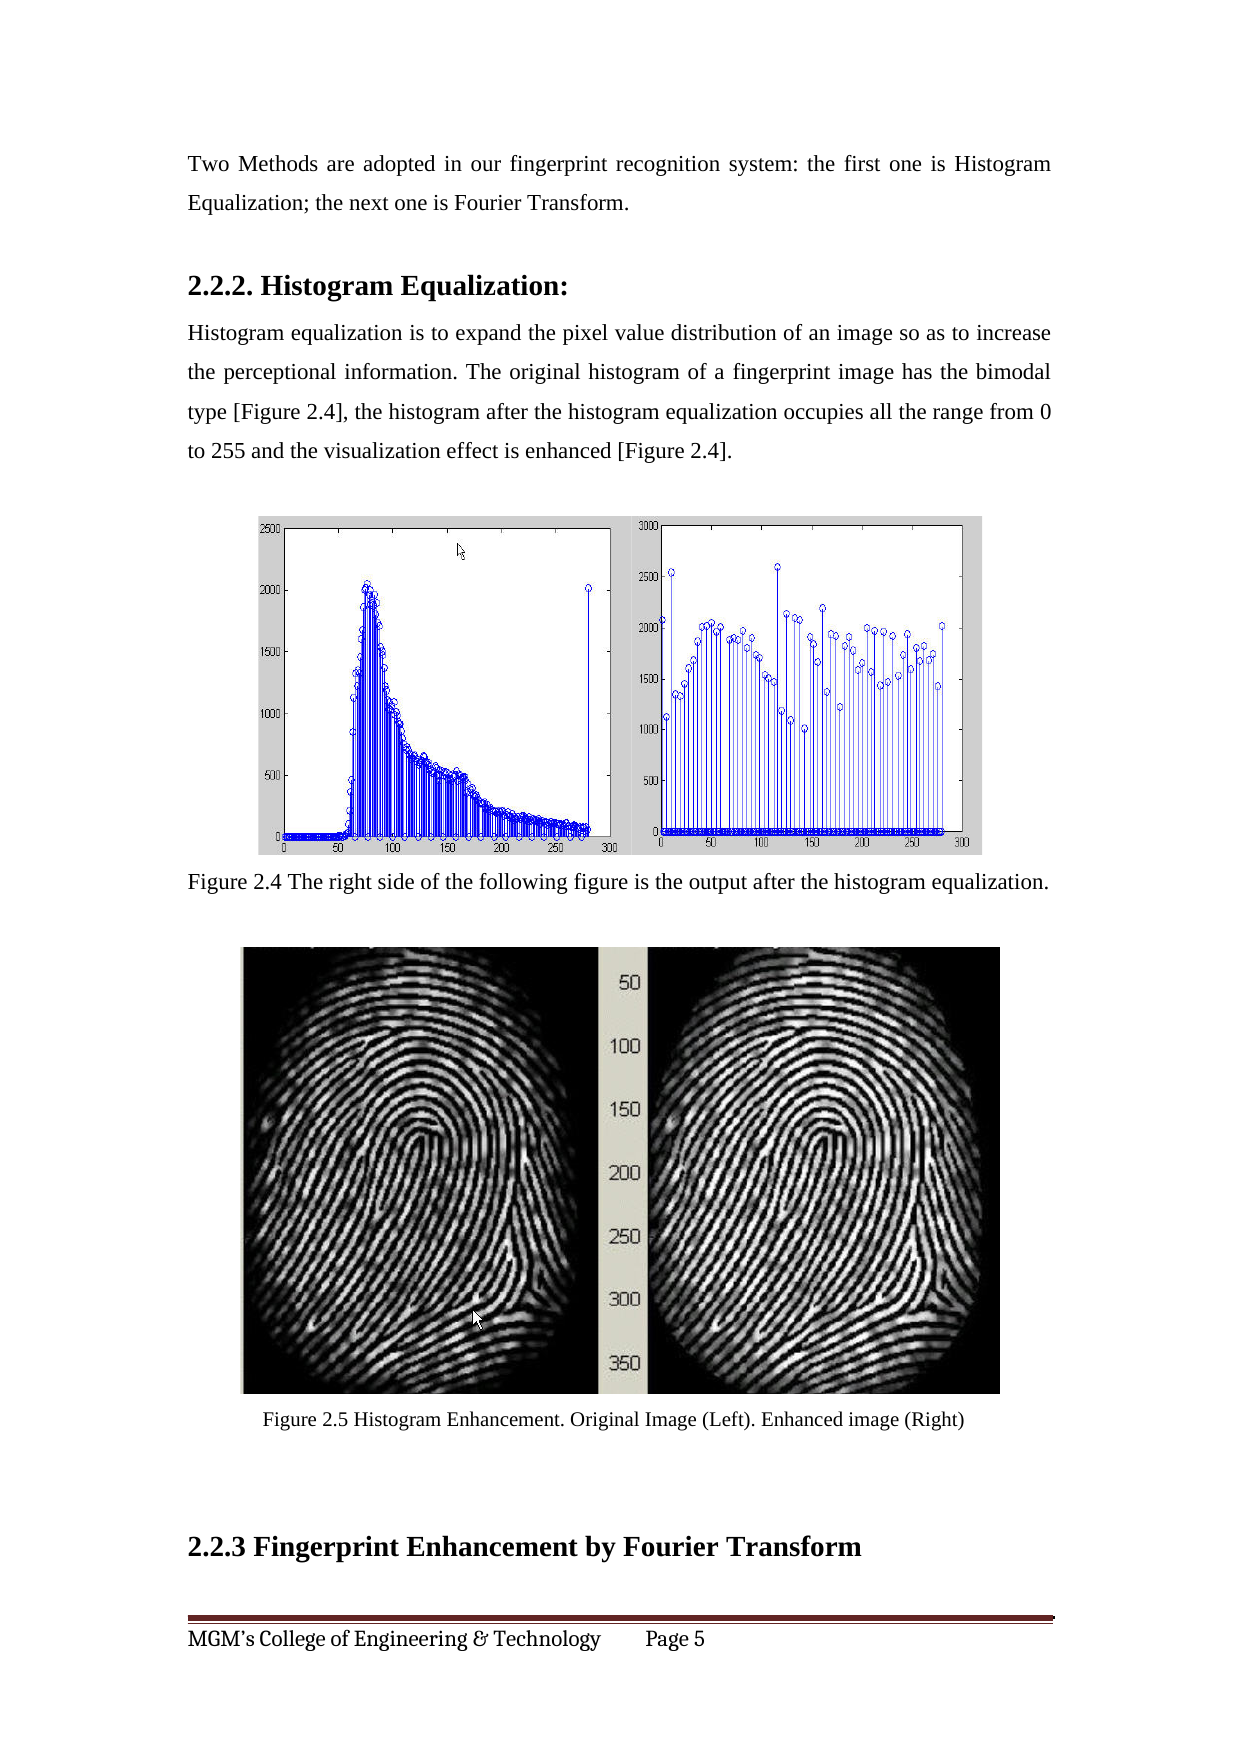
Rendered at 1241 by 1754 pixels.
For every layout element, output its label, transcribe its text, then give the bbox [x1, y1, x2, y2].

text Figure 2.4 The right side of the following figure is the output after the histogram equalization. [187, 868, 1053, 894]
picture [240, 947, 1000, 1394]
text 2.2.2. Histogram Equalization: [187, 268, 1053, 302]
text Histogram equalization is to expand the pixel value distribution of an image so as to increase the perceptional information. The original histogram of a fingerprint image has the bimodal type [Figure 2.4], the histogram after the histogram equalization occupies all the range from 0 to 255 and the visualization effect is enhanced [Figure 2.4]. [187, 319, 1053, 463]
text 2.2.3 Fingerprint Enhancement by Fourier Transform [187, 1529, 1053, 1562]
text Two Methods are adopted in our fingerprint recognition system: the first one is Histogram Equalization; the next one is Fourier Transform. [187, 150, 1053, 216]
text Figure 2.5 Histogram Enhancement. Original Image (Left). Enhanced image (Right) [231, 1407, 1053, 1431]
picture [258, 516, 983, 855]
